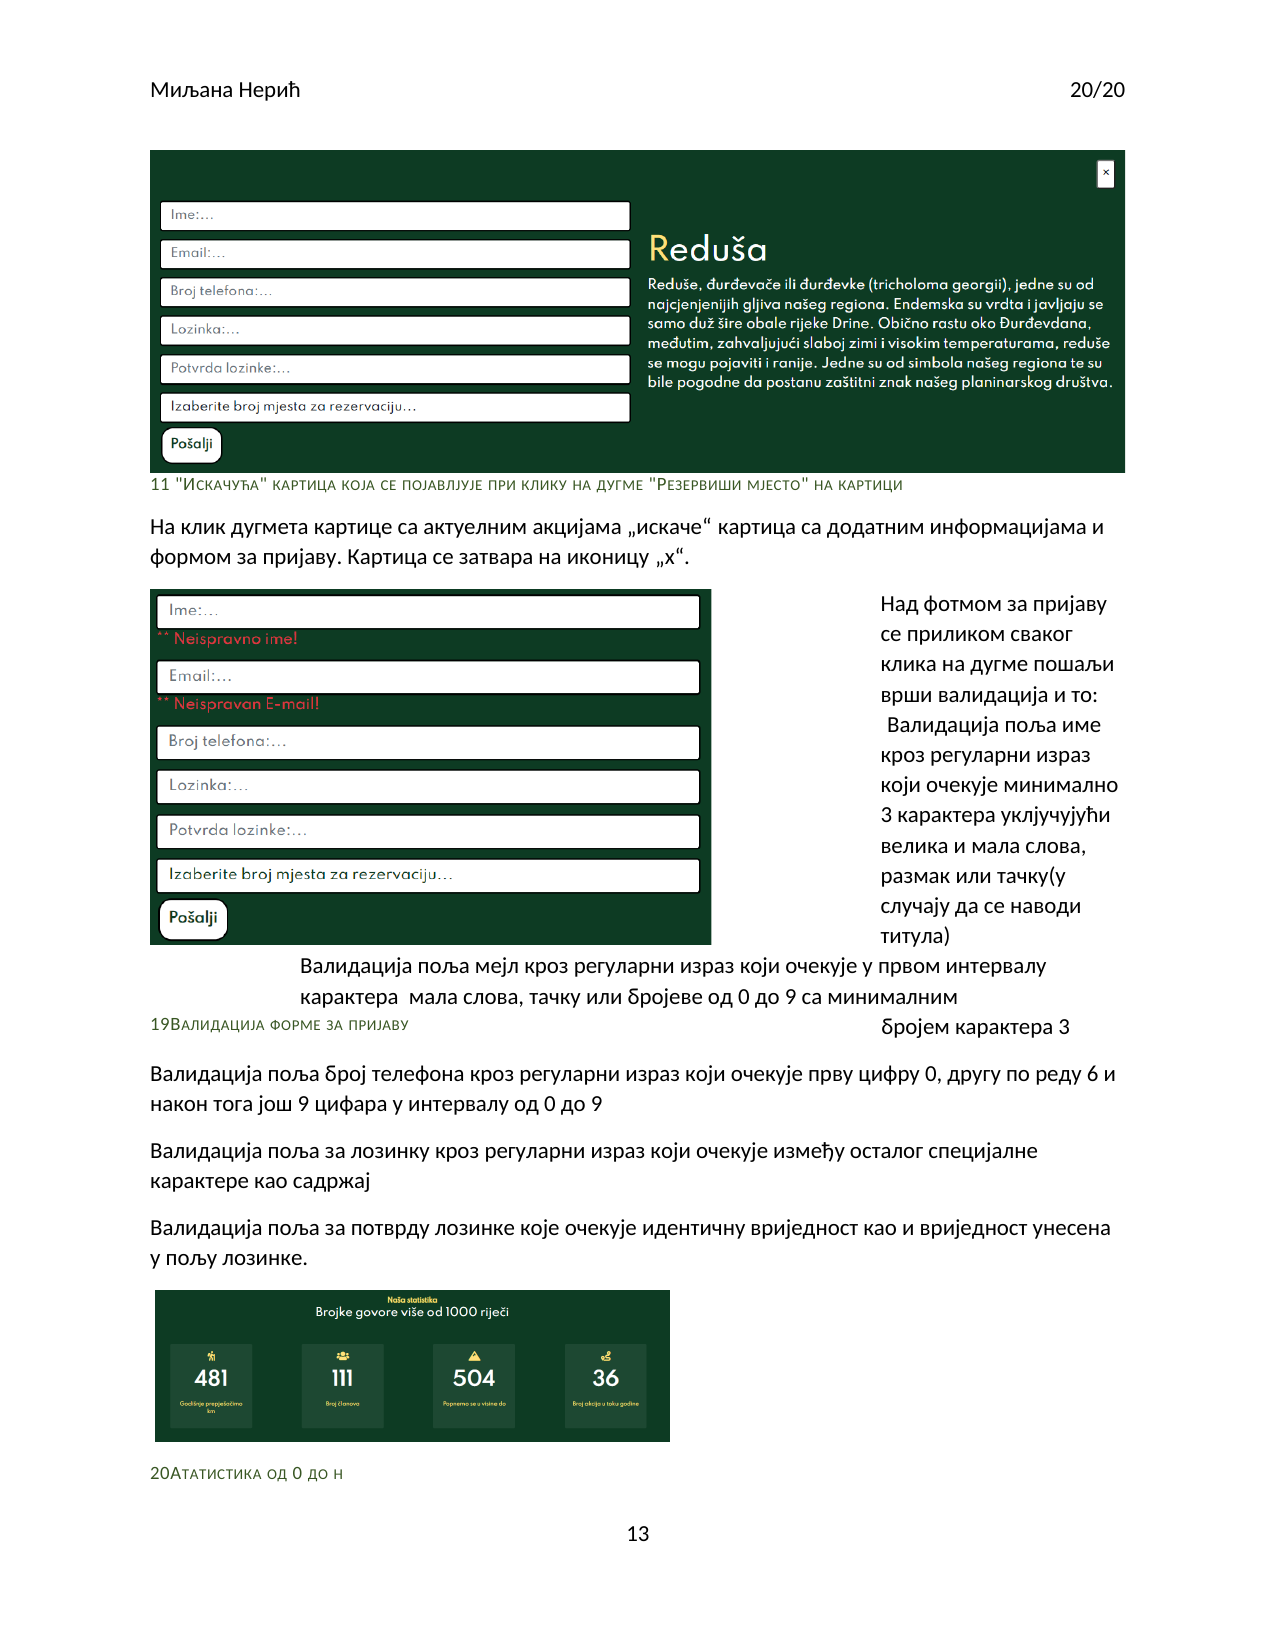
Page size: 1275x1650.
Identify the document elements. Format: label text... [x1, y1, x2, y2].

list бројем карактера 3 [300, 1012, 1125, 1040]
picture [155, 1290, 670, 1442]
text Валидација поља број телефона кроз регуларни израз који очекује прву цифру 0, другу по реду 6 и након тога још 9 цифара у интервалу од 0 до 9 [150, 1059, 1125, 1117]
list Валидација поља име кроз регуларни израз који очекује минимално 3 карактера уклјучујући велика и мала слова, размак или тачку(у случају да се наводи титула) [300, 710, 1125, 949]
text Валидација поља за потврду лозинке које очекује идентичну вриједност као и вриједност унесена у пољу лозинке. [150, 1213, 1125, 1271]
list Над фотмом за пријаву се приликом сваког клика на дугме пошаљи врши валидација и то: [712, 589, 1125, 708]
text Валидација поља за лозинку кроз регуларни израз који очекује између осталог специјалне карактере као садржај [150, 1136, 1125, 1194]
text 11 "Искачућа" картица која се појавлјује при клику на дугме "Резервиши мјесто" на картици [150, 473, 1125, 495]
text 20Ататистика од 0 до н [150, 1461, 1125, 1484]
text На клик дугмета картице са актуелним акцијама „искаче“ картица са додатним информацијама и формом за пријаву. Картица се затвара на иконицу „x“. [150, 512, 1125, 570]
list Валидација поља мејл кроз регуларни израз који очекује у првом интервалу карактера мала слова, тачку или бројеве од 0 до 9 са минималним [300, 952, 1125, 1010]
